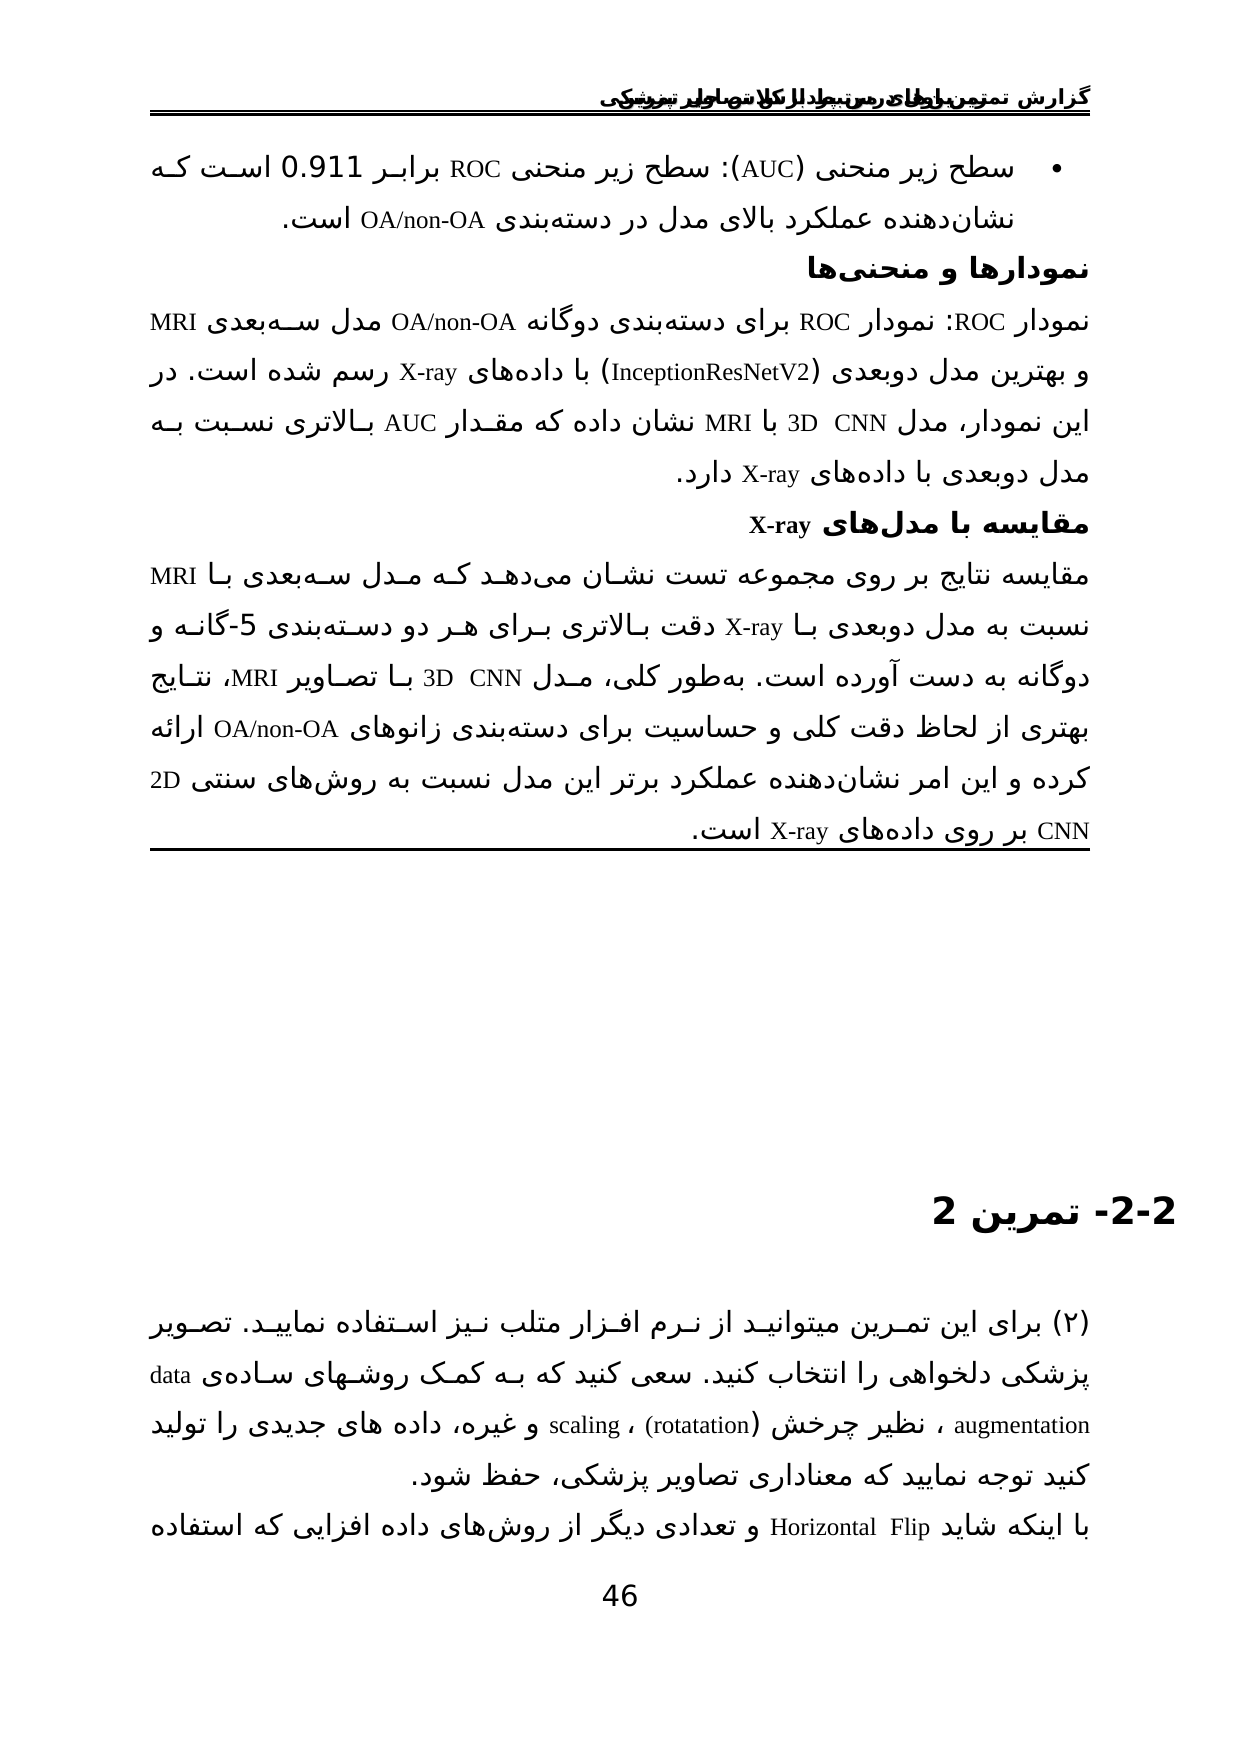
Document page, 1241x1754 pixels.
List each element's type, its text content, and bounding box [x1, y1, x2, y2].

text نمودارها و منحنی‌ها [150, 252, 1090, 286]
list سطح زیر منحنی (AUC): سطح زیر منحنی ROC برابر 0.911 است که نشان‌دهنده عملکرد بالای مدل در دسته‌بندی OA/non-OA است. [150, 150, 1053, 235]
text مقایسه با مدل‌های X-ray [150, 507, 1090, 541]
text تمرین 2 [150, 1189, 1081, 1233]
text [150, 1509, 1090, 1543]
text (۲) برای این تمرین میتوانید از نرم افزار متلب نیز استفاده نمایید. تصویر پزشکی دلخواهی را انتخاب کنید. سعی کنید که به کمک روشهای ساده‌ی data augmentation ، نظیر چرخش (scaling ، (rotatation و غیره، داده های جدیدی را تولید کنید توجه نمایید که معناداری تصاویر پزشکی، حفظ شود. [150, 1305, 1090, 1492]
text مقایسه نتایج بر روی مجموعه تست نشان می‌دهد که مدل سه‌بعدی با MRI نسبت به مدل دو‌بعدی با X-ray دقت بالاتری برای هر دو دسته‌بندی 5-گانه و دو‌گانه به دست آورده است. به‌طور کلی، مدل 3D CNN با تصاویر MRI، نتایج بهتری از لحاظ دقت کلی و حساسیت برای دسته‌بندی زانوهای OA/non-OA ارائه کرده و این امر نشان‌دهنده عملکرد برتر این مدل نسبت به روش‌های سنتی 2D CNN بر روی داده‌های X-ray است. [150, 557, 1090, 848]
text نمودار ROC: نمودار ROC برای دسته‌بندی دو‌گانه OA/non-OA مدل سه‌بعدی MRI و بهترین مدل دو‌بعدی (InceptionResNetV2) با داده‌های X-ray رسم شده است. در این نمودار، مدل 3D CNN با MRI نشان داده که مقدار AUC بالاتری نسبت به مدل دو‌بعدی با داده‌های X-ray دارد. [150, 303, 1090, 489]
